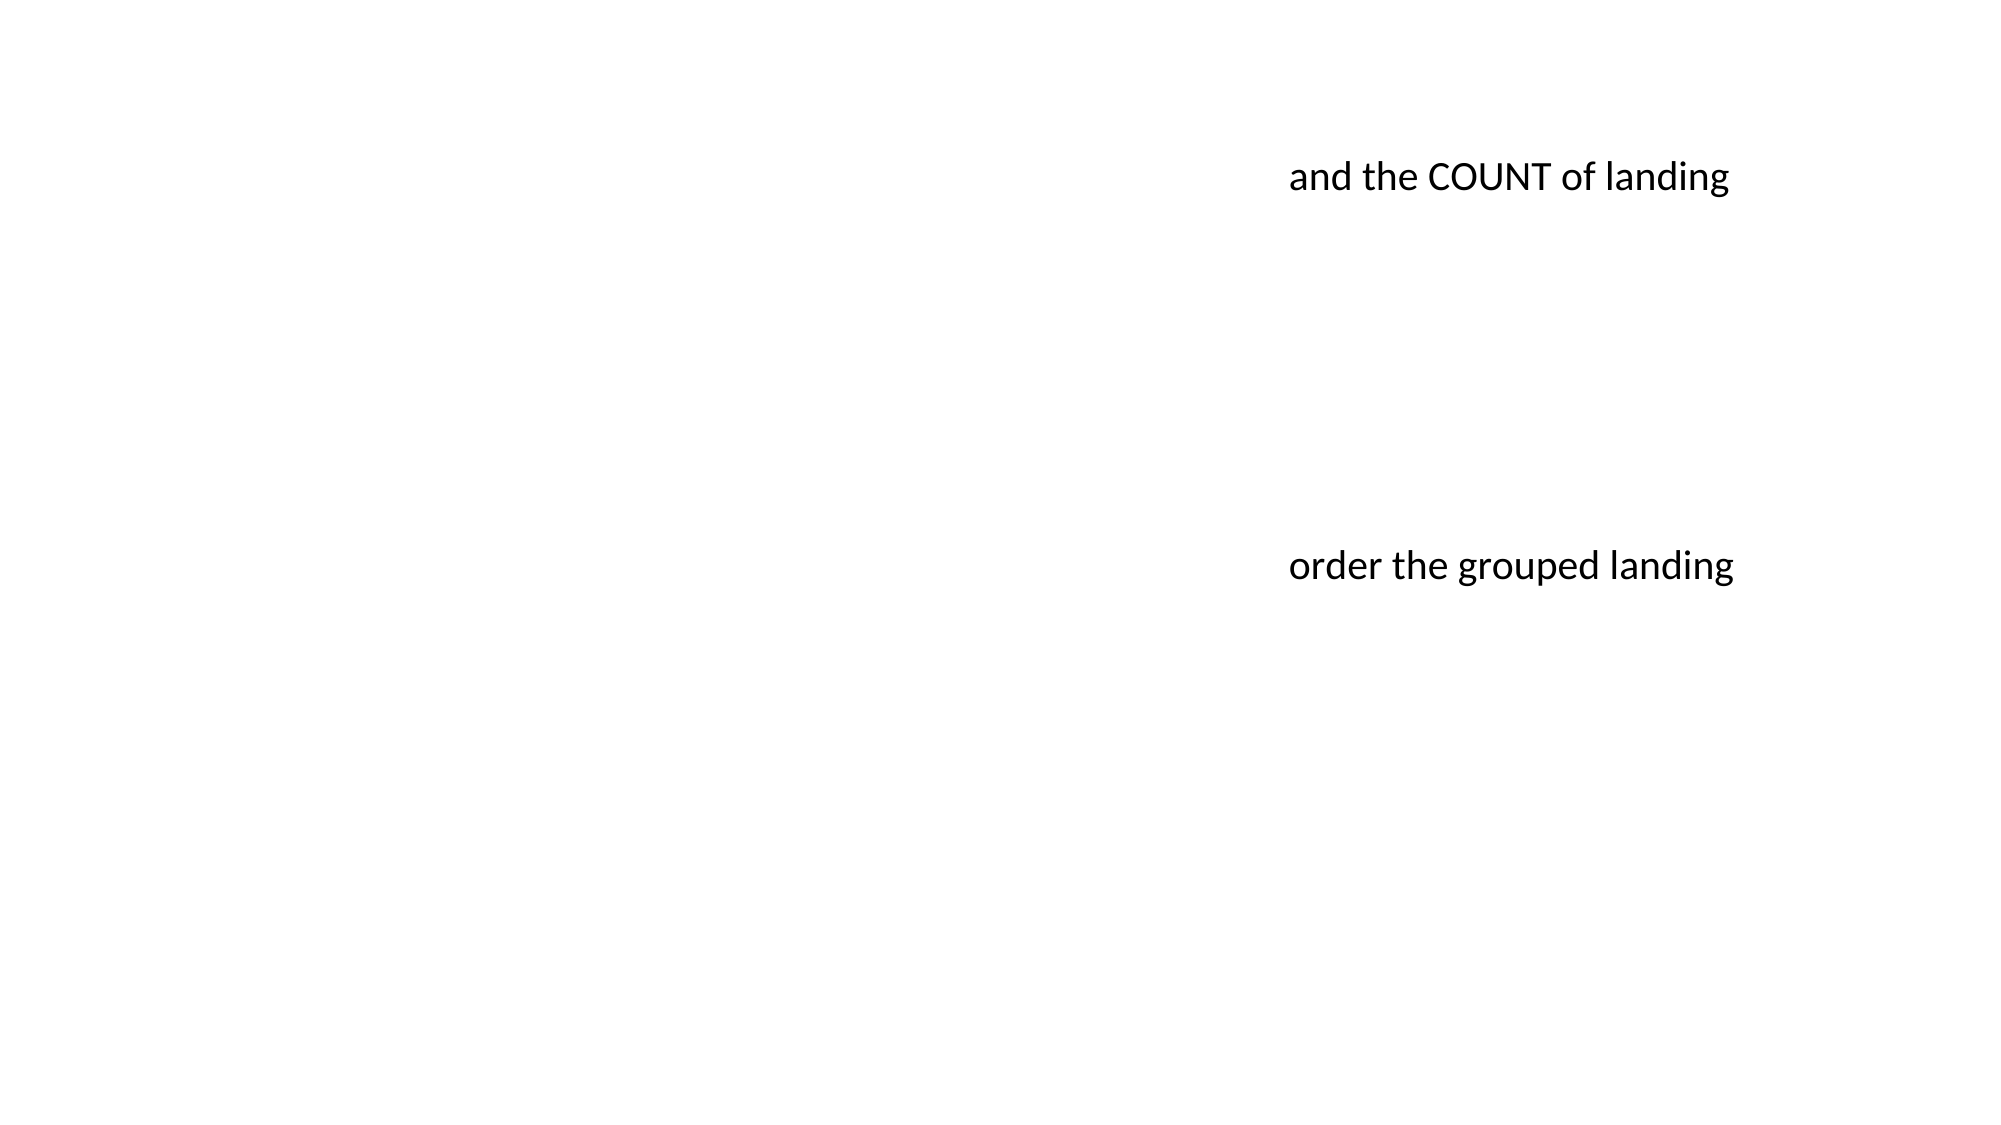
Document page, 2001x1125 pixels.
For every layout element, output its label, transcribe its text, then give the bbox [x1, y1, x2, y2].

text and the COUNT of landing [1289, 150, 1850, 201]
text order the grouped landing [1289, 539, 1850, 590]
